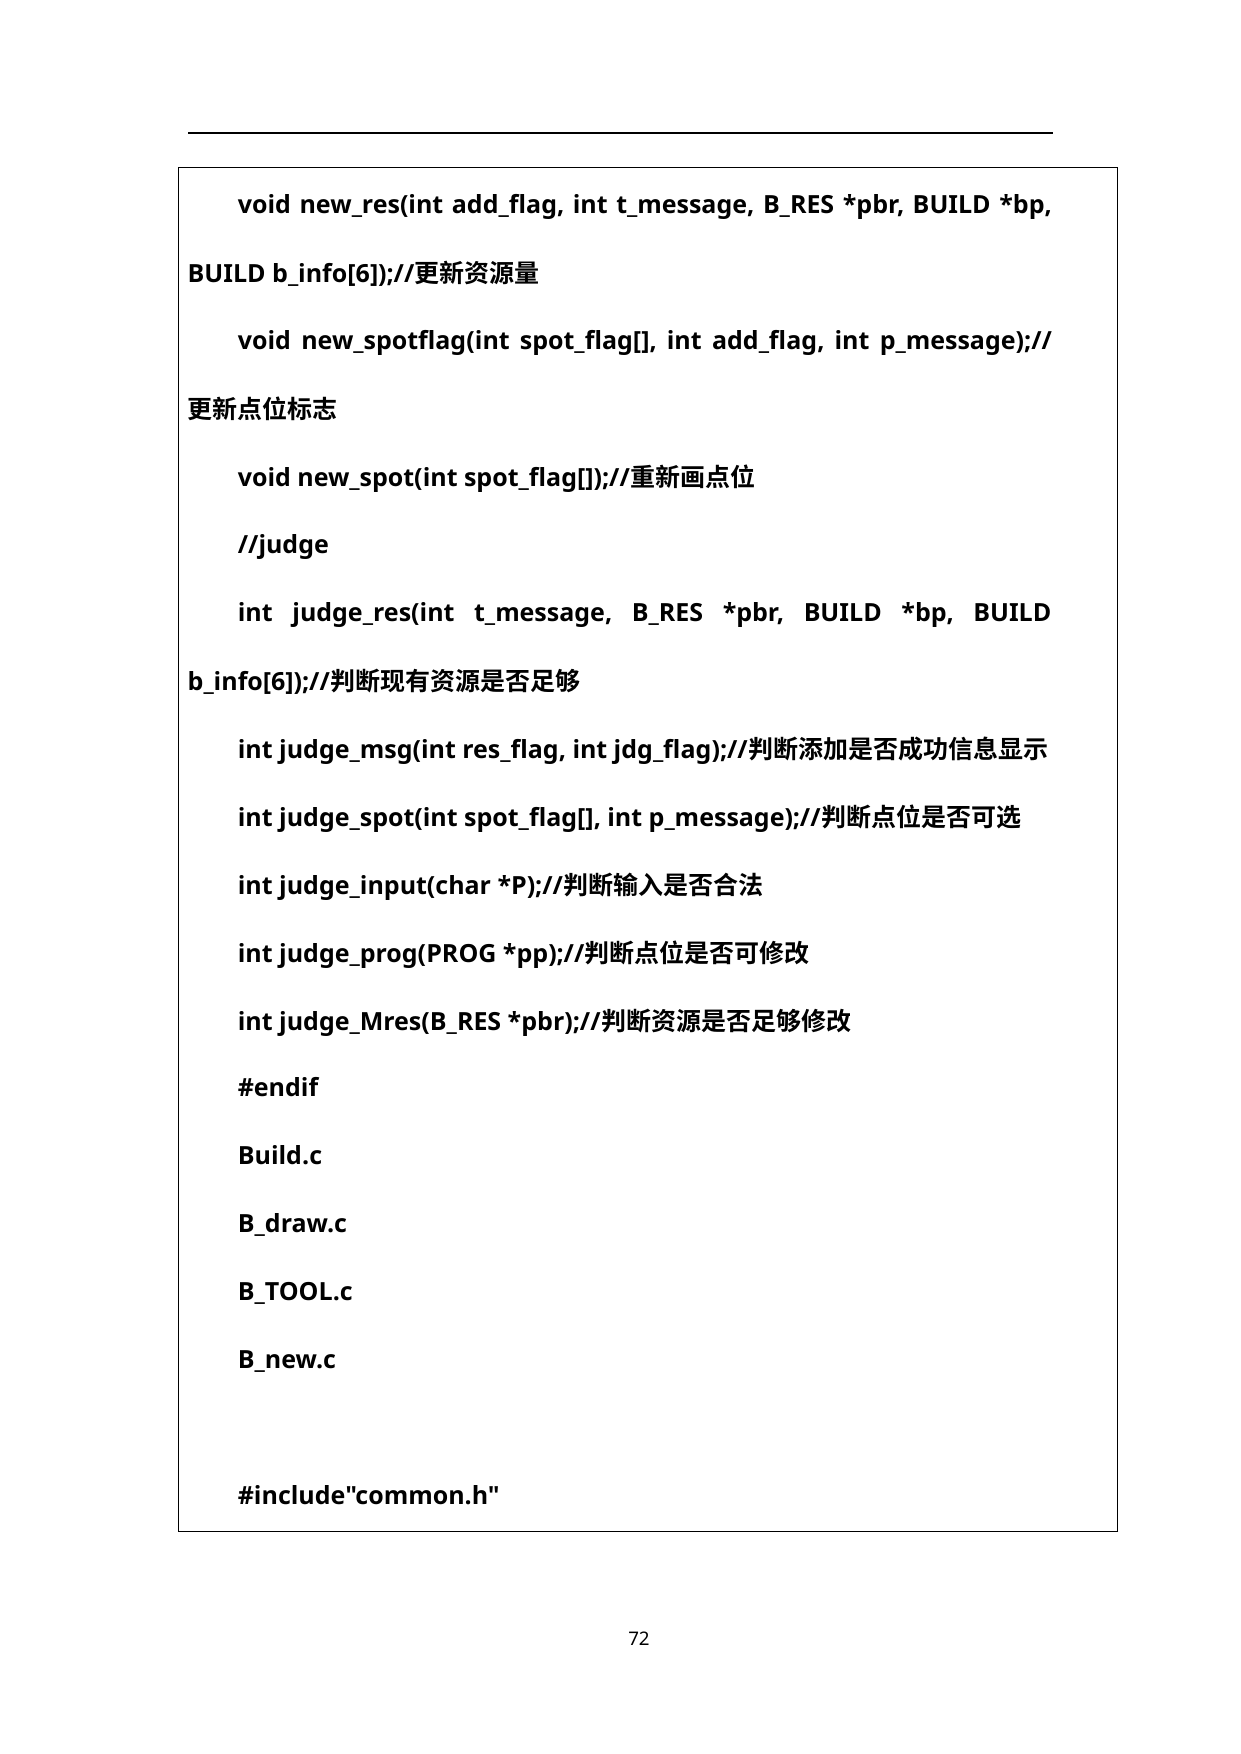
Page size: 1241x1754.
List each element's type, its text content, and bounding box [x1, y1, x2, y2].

text int judge_res(int t_message, B_RES *pbr, BUILD *bp, BUILD b_info[6]);//判断现有资源是否足够 [187, 578, 1053, 713]
text void new_spot(int spot_flag[]);//重新画点位 [187, 442, 1053, 510]
text #endif [187, 1053, 1053, 1121]
text B_TOOL.c [187, 1257, 1053, 1325]
text B_new.c [187, 1325, 1053, 1393]
text //judge [187, 510, 1053, 578]
text #include"common.h" [179, 1457, 1117, 1531]
text int judge_Mres(B_RES *pbr);//判断资源是否足够修改 [187, 985, 1053, 1053]
text void new_spotflag(int spot_flag[], int add_flag, int p_message);//更新点位标志 [187, 306, 1053, 442]
text Build.c [187, 1121, 1053, 1189]
text void new_res(int add_flag, int t_message, B_RES *pbr, BUILD *bp, BUILD b_info[6]);//更新资源量 [179, 168, 1117, 306]
text int judge_input(char *P);//判断输入是否合法 [187, 849, 1053, 917]
text int judge_spot(int spot_flag[], int p_message);//判断点位是否可选 [187, 781, 1053, 849]
text int judge_msg(int res_flag, int jdg_flag);//判断添加是否成功信息显示 [187, 713, 1053, 781]
text int judge_prog(PROG *pp);//判断点位是否可修改 [187, 917, 1053, 985]
text B_draw.c [187, 1189, 1053, 1257]
